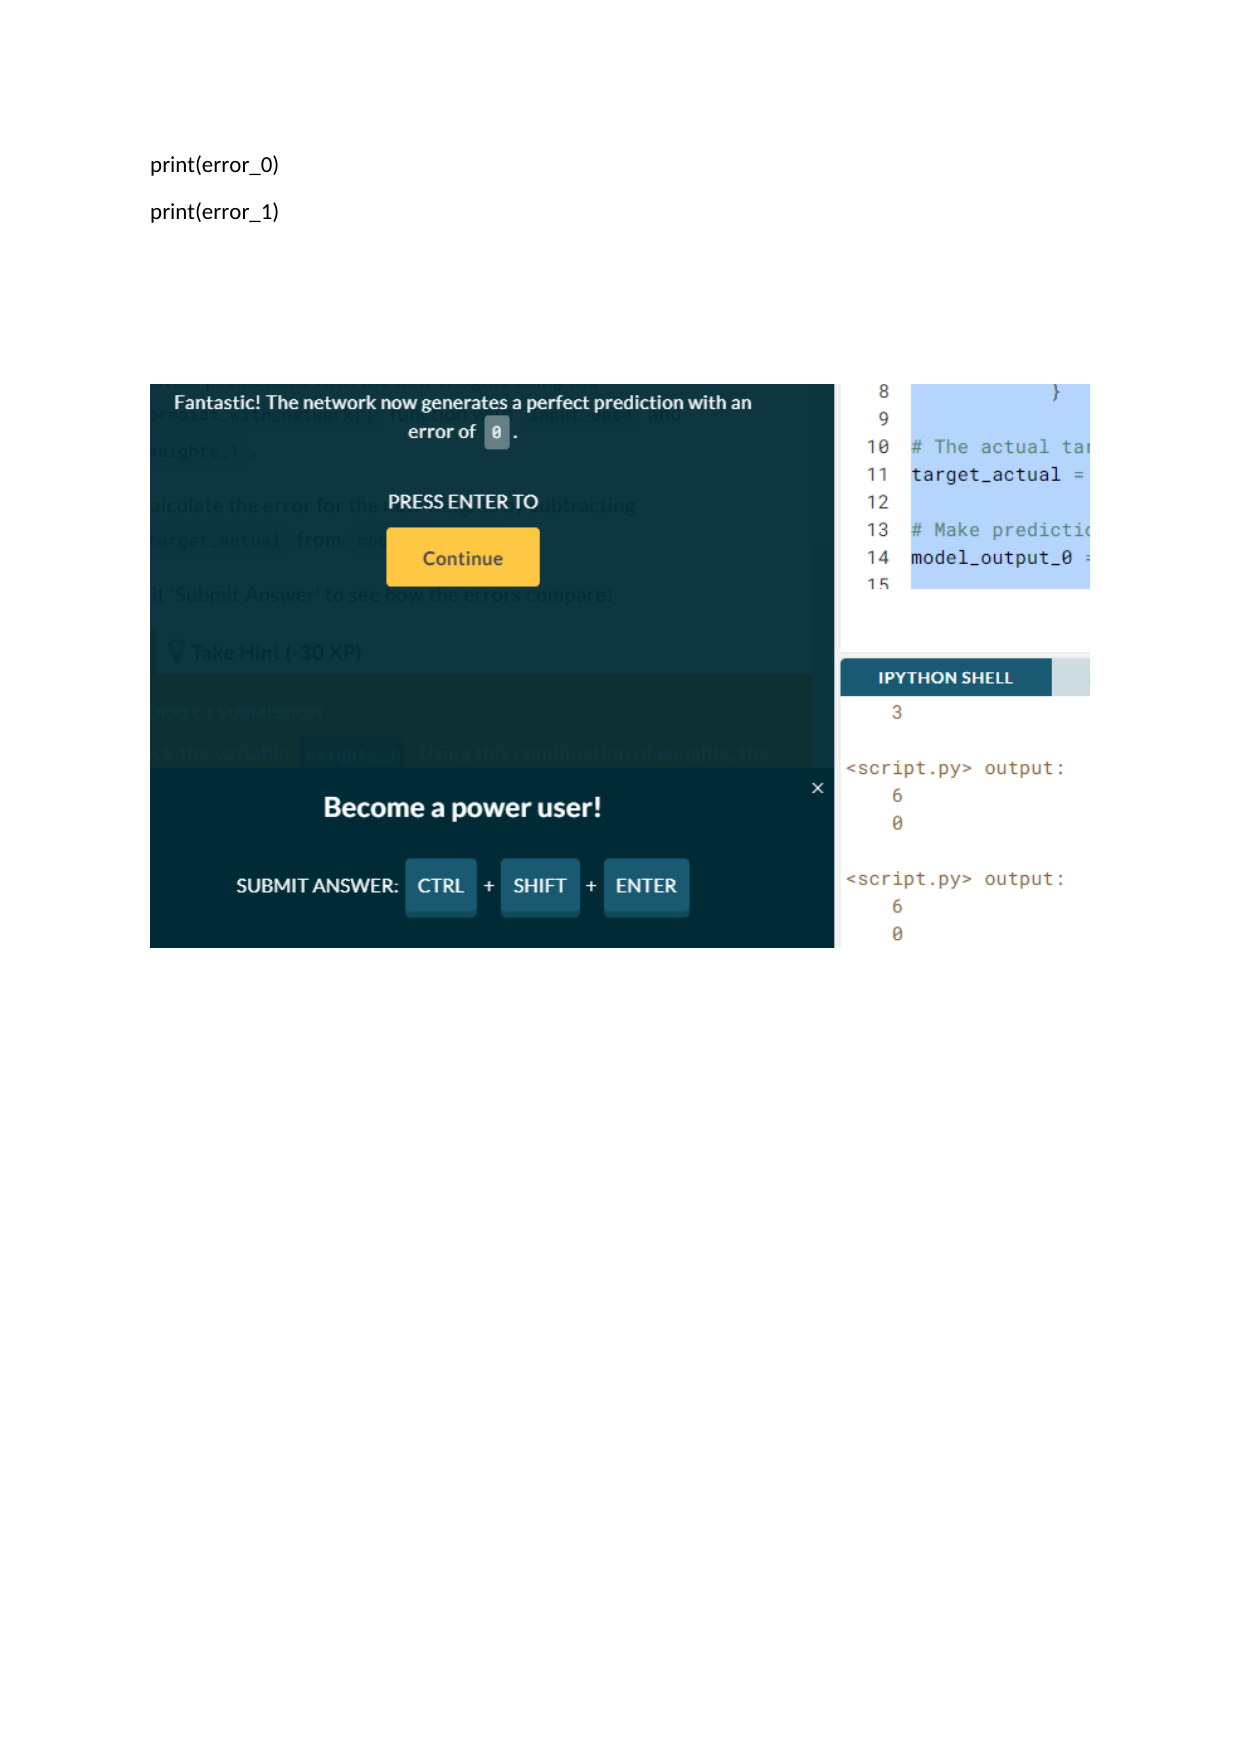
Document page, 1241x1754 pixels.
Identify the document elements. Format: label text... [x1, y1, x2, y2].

picture [586, 882, 596, 891]
text print(error_0) [150, 150, 1090, 178]
picture [431, 802, 444, 818]
picture [383, 879, 397, 892]
picture [595, 797, 600, 818]
picture [502, 859, 579, 917]
text print(error_1) [150, 197, 1090, 225]
picture [484, 882, 494, 891]
picture [237, 879, 295, 892]
picture [313, 879, 349, 892]
picture [813, 783, 823, 793]
picture [150, 384, 1091, 948]
picture [452, 802, 532, 822]
picture [406, 859, 476, 917]
picture [605, 859, 689, 917]
picture [325, 797, 425, 818]
picture [538, 802, 592, 818]
picture [347, 879, 379, 892]
